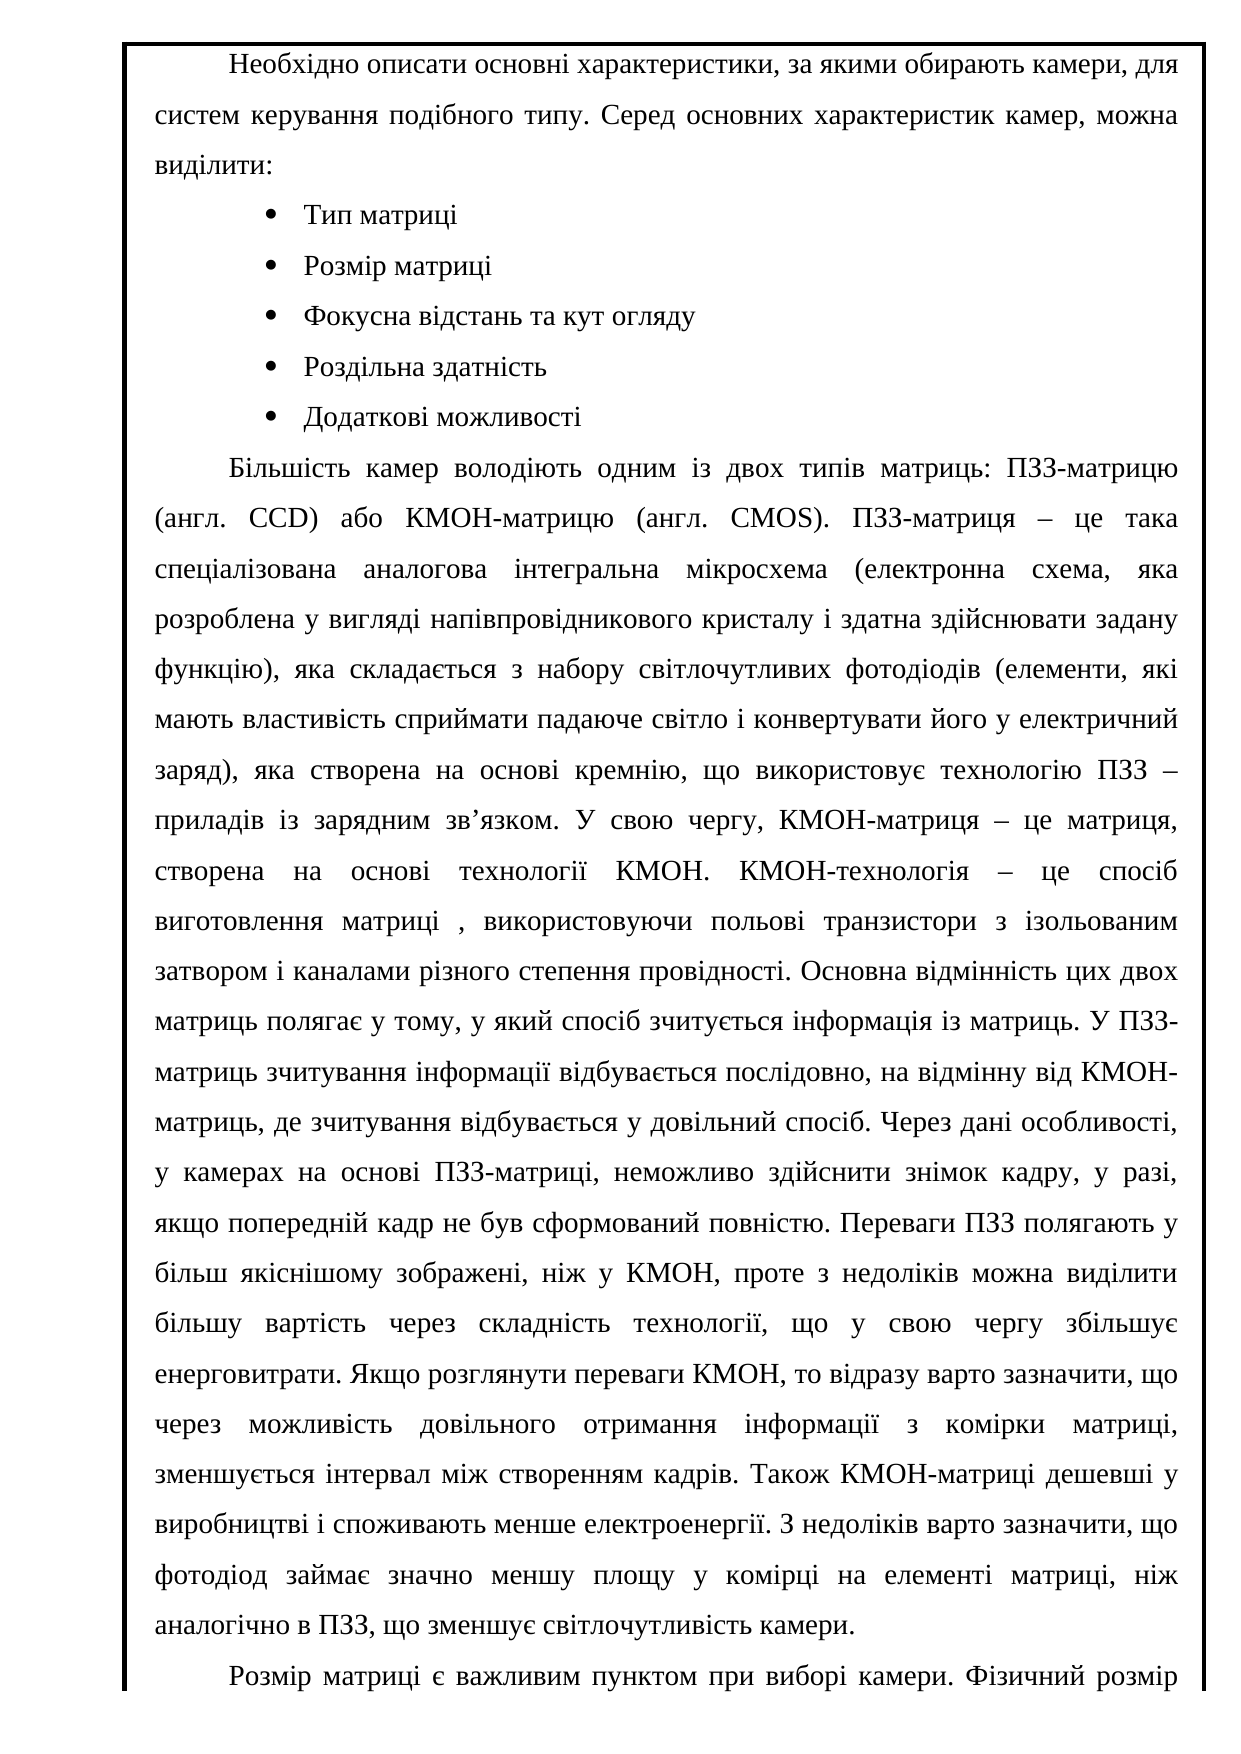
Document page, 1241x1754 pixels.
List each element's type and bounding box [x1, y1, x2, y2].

table_header [127, 46, 1202, 1691]
